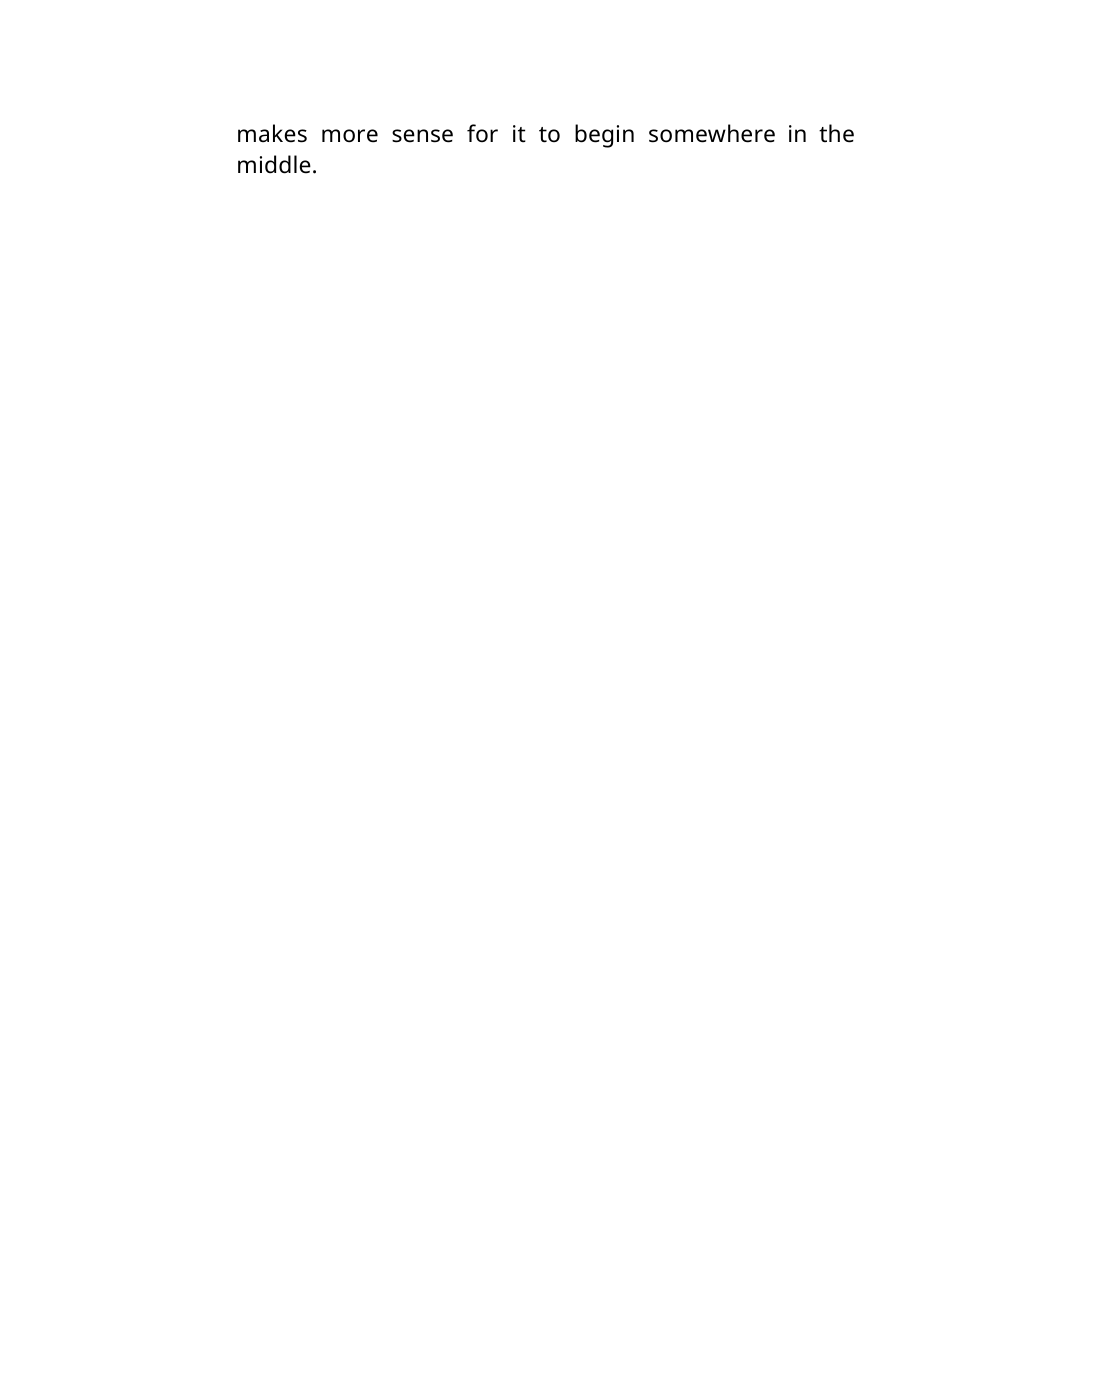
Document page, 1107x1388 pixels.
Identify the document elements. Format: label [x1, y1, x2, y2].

text [236, 118, 855, 180]
